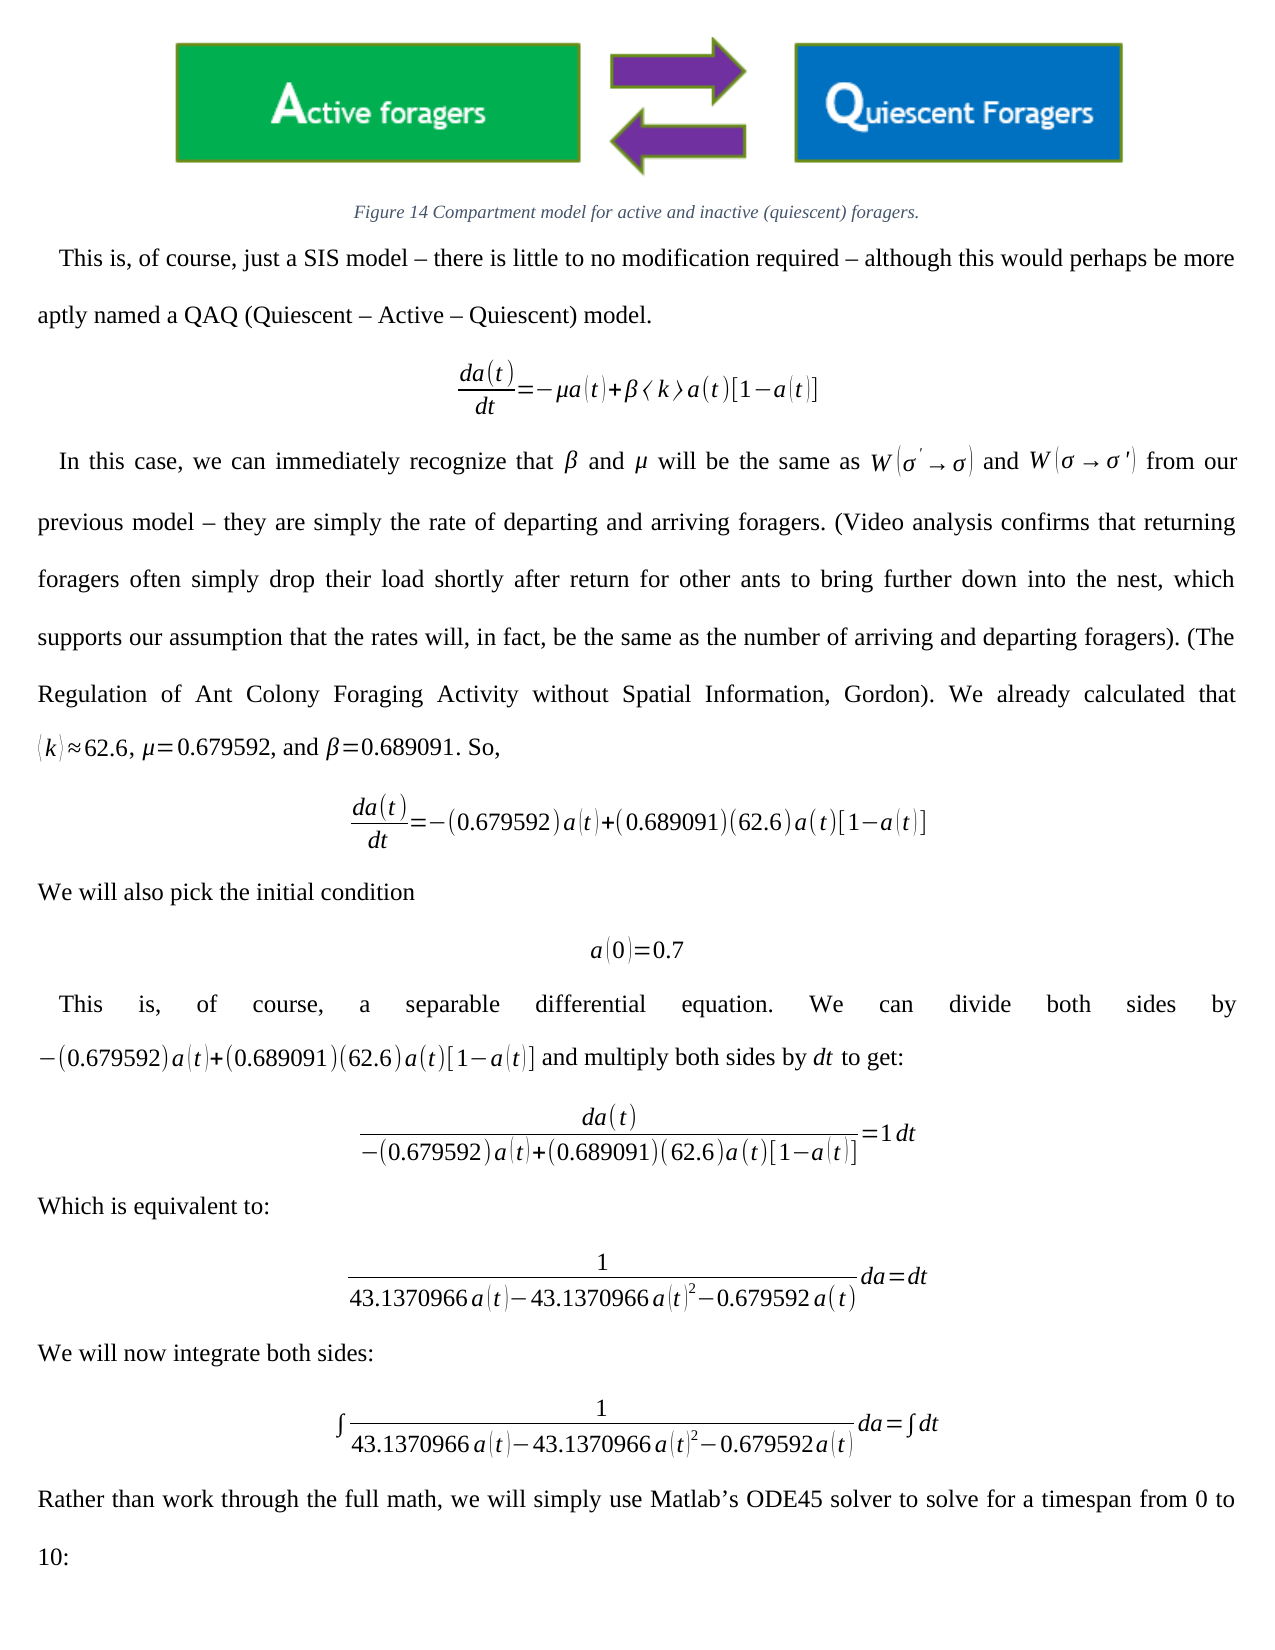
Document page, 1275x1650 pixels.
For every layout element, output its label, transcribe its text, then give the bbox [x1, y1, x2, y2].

text This is, of course, just a SIS model – there is little to no modification required – although this would perhaps be more aptly named a QAQ (Quiescent – Active – Quiescent) model. [37, 243, 1237, 329]
text In this case, we can immediately recognize that and will be the same as and from our previous model – they are simply the rate of departing and arriving foragers. (Video analysis confirms that returning foragers often simply drop their load shortly after return for other ants to bring further down into the nest, which supports our assumption that the rates will, in fact, be the same as the number of arriving and departing foragers). (The Regulation of Ant Colony Foraging Activity without Spatial Information, Gordon). We already calculated that , , and . So, [37, 443, 1237, 763]
text Rather than work through the full math, we will simply use Matlab’s ODE45 solver to solve for a timespan from 0 to 10: [37, 1484, 1237, 1570]
text Which is equivalent to: [37, 1191, 1237, 1220]
picture [162, 37, 1134, 177]
text We will also pick the initial condition [37, 877, 1237, 906]
text We will now integrate both sides: [37, 1338, 1237, 1366]
text This is, of course, a separable differential equation. We can divide both sides by and multiply both sides by to get: [37, 989, 1237, 1073]
